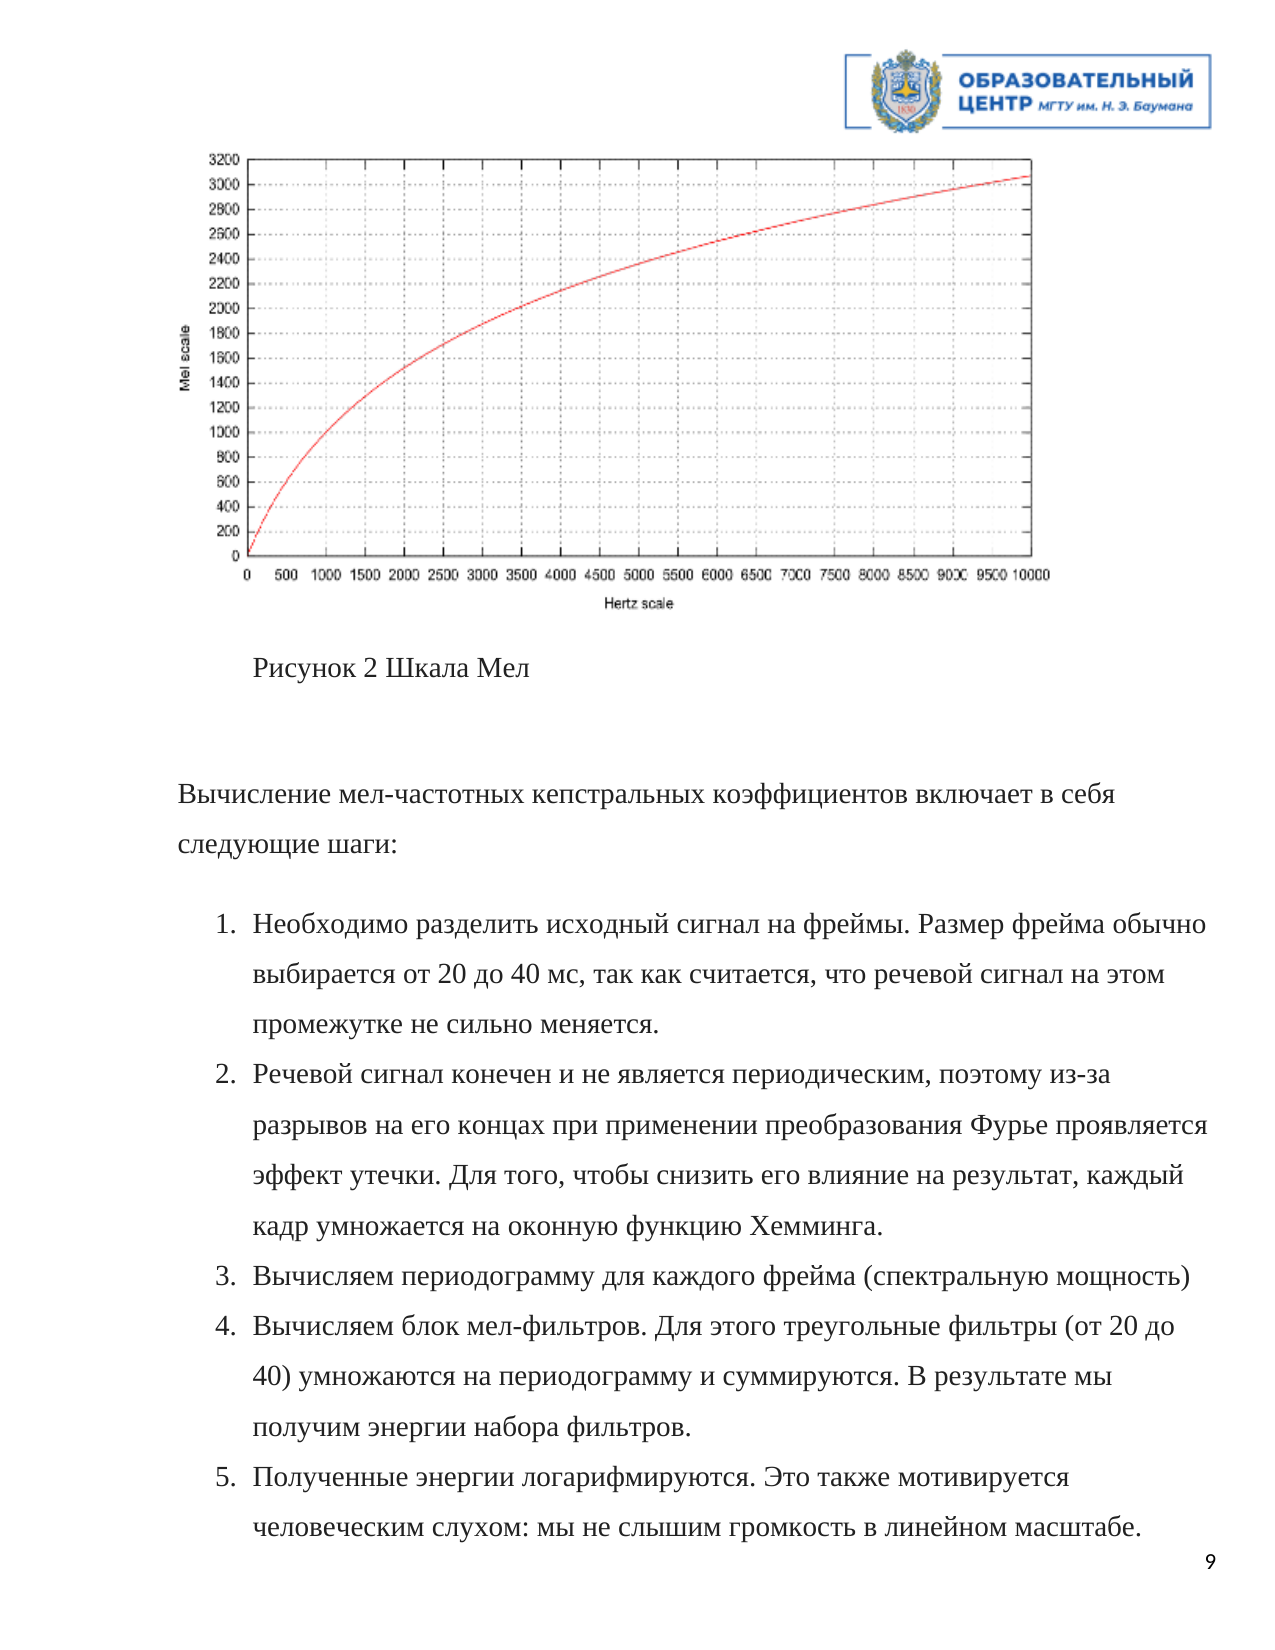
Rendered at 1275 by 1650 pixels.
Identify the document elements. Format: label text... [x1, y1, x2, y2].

picture [177, 26, 1262, 621]
list Вычисляем блок мел-фильтров. Для этого треугольные фильтры (от 20 до 40) умножаются на периодограмму и суммируются. В результате мы получим энергии набора фильтров. [215, 1308, 1216, 1442]
list Вычисляем периодограмму для каждого фрейма (спектральную мощность) [215, 1258, 1216, 1291]
list Речевой сигнал конечен и не является периодическим, поэтому из-за разрывов на его концах при применении преобразования Фурье проявляется эффект утечки. Для того, чтобы снизить его влияние на результат, каждый кадр умножается на оконную функцию Хемминга. [215, 1057, 1216, 1241]
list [215, 1459, 1216, 1543]
text Вычисление мел-частотных кепстральных коэффициентов включает в себя следующие шаги: [177, 776, 1216, 860]
text Рисунок 2 Шкала Мел [252, 650, 1216, 683]
list Необходимо разделить исходный сигнал на фреймы. Размер фрейма обычно выбирается от 20 до 40 мс, так как считается, что речевой сигнал на этом промежутке не сильно меняется. [215, 906, 1216, 1040]
